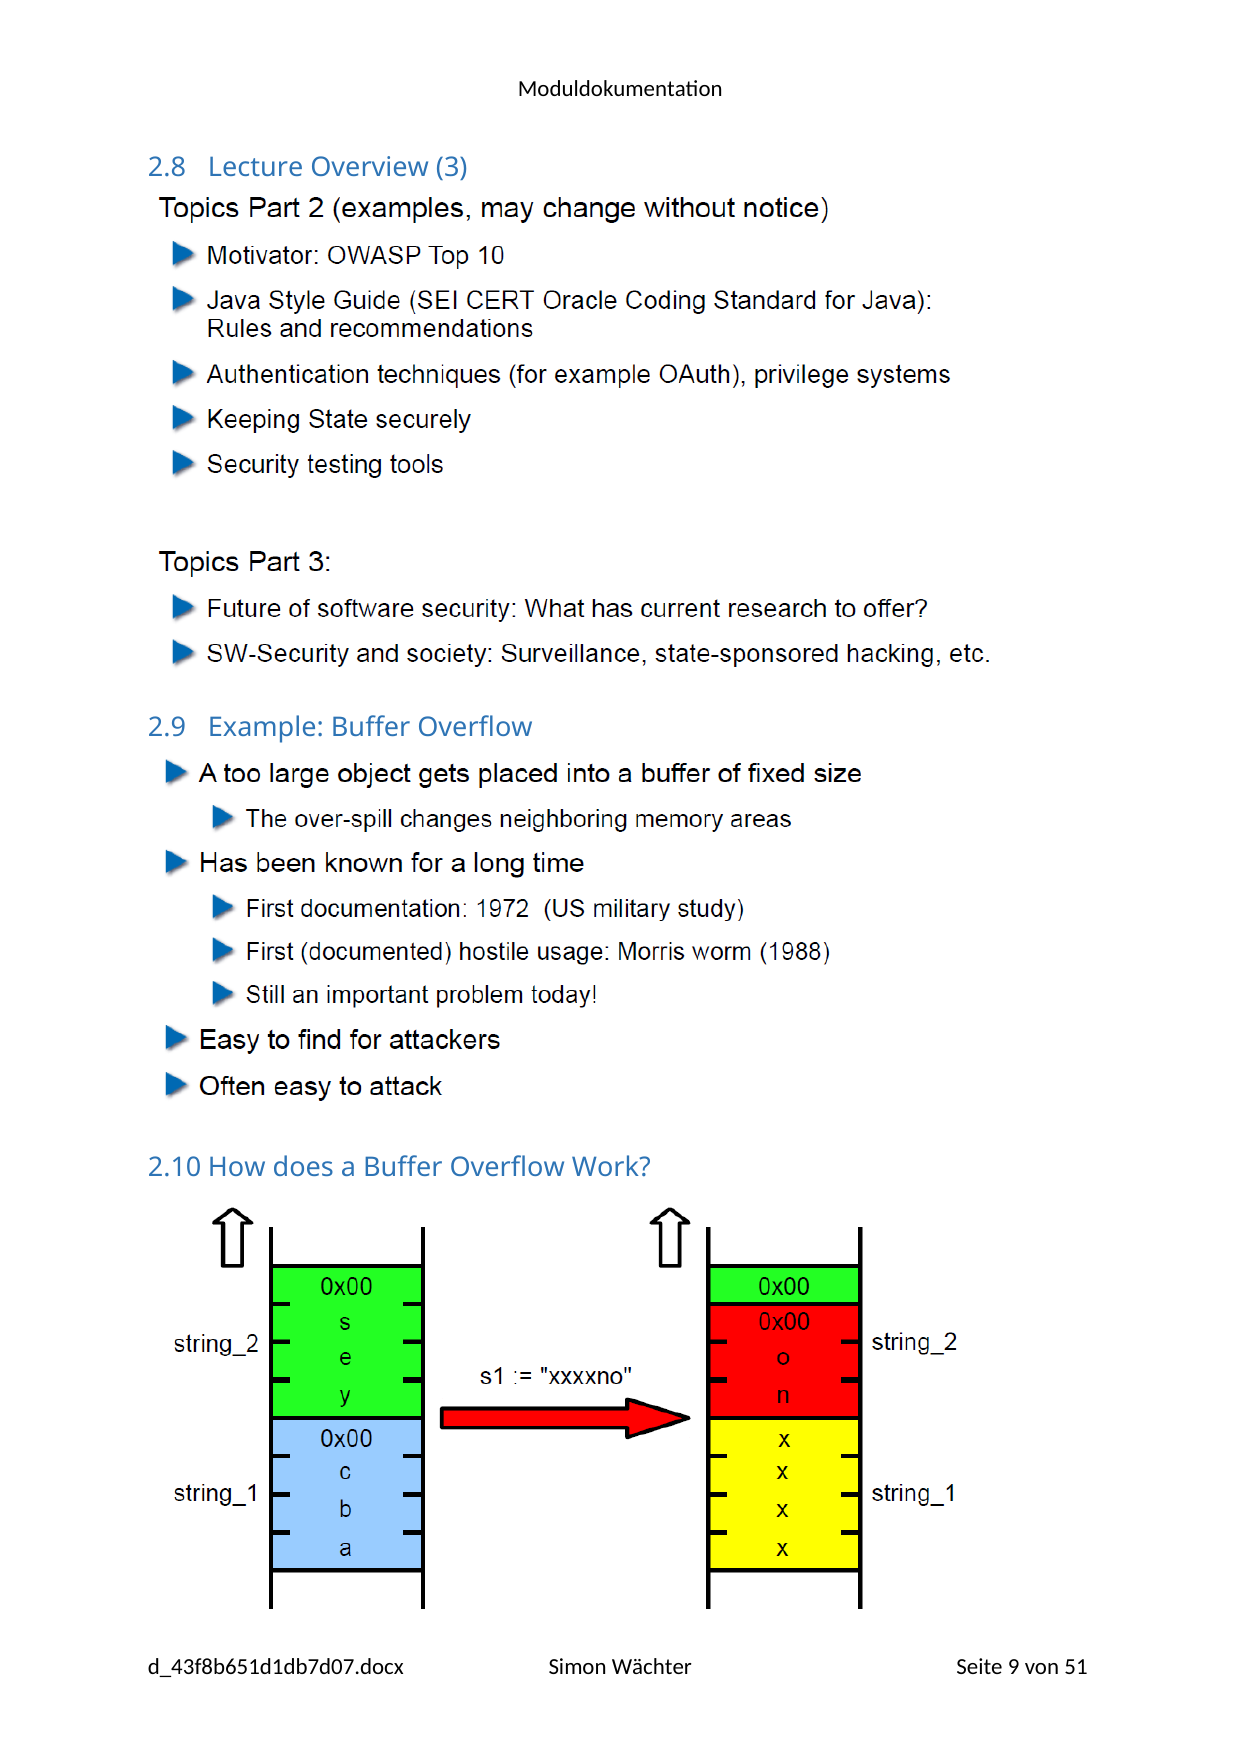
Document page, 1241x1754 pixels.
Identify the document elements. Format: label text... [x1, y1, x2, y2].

subtitle Example: Buffer Overflow [148, 708, 1093, 744]
subtitle How does a Buffer Overflow Work? [148, 1148, 1093, 1184]
picture [147, 747, 1093, 1129]
picture [147, 187, 1093, 689]
subtitle Lecture Overview (3) [148, 148, 1093, 184]
picture [147, 1187, 1028, 1631]
